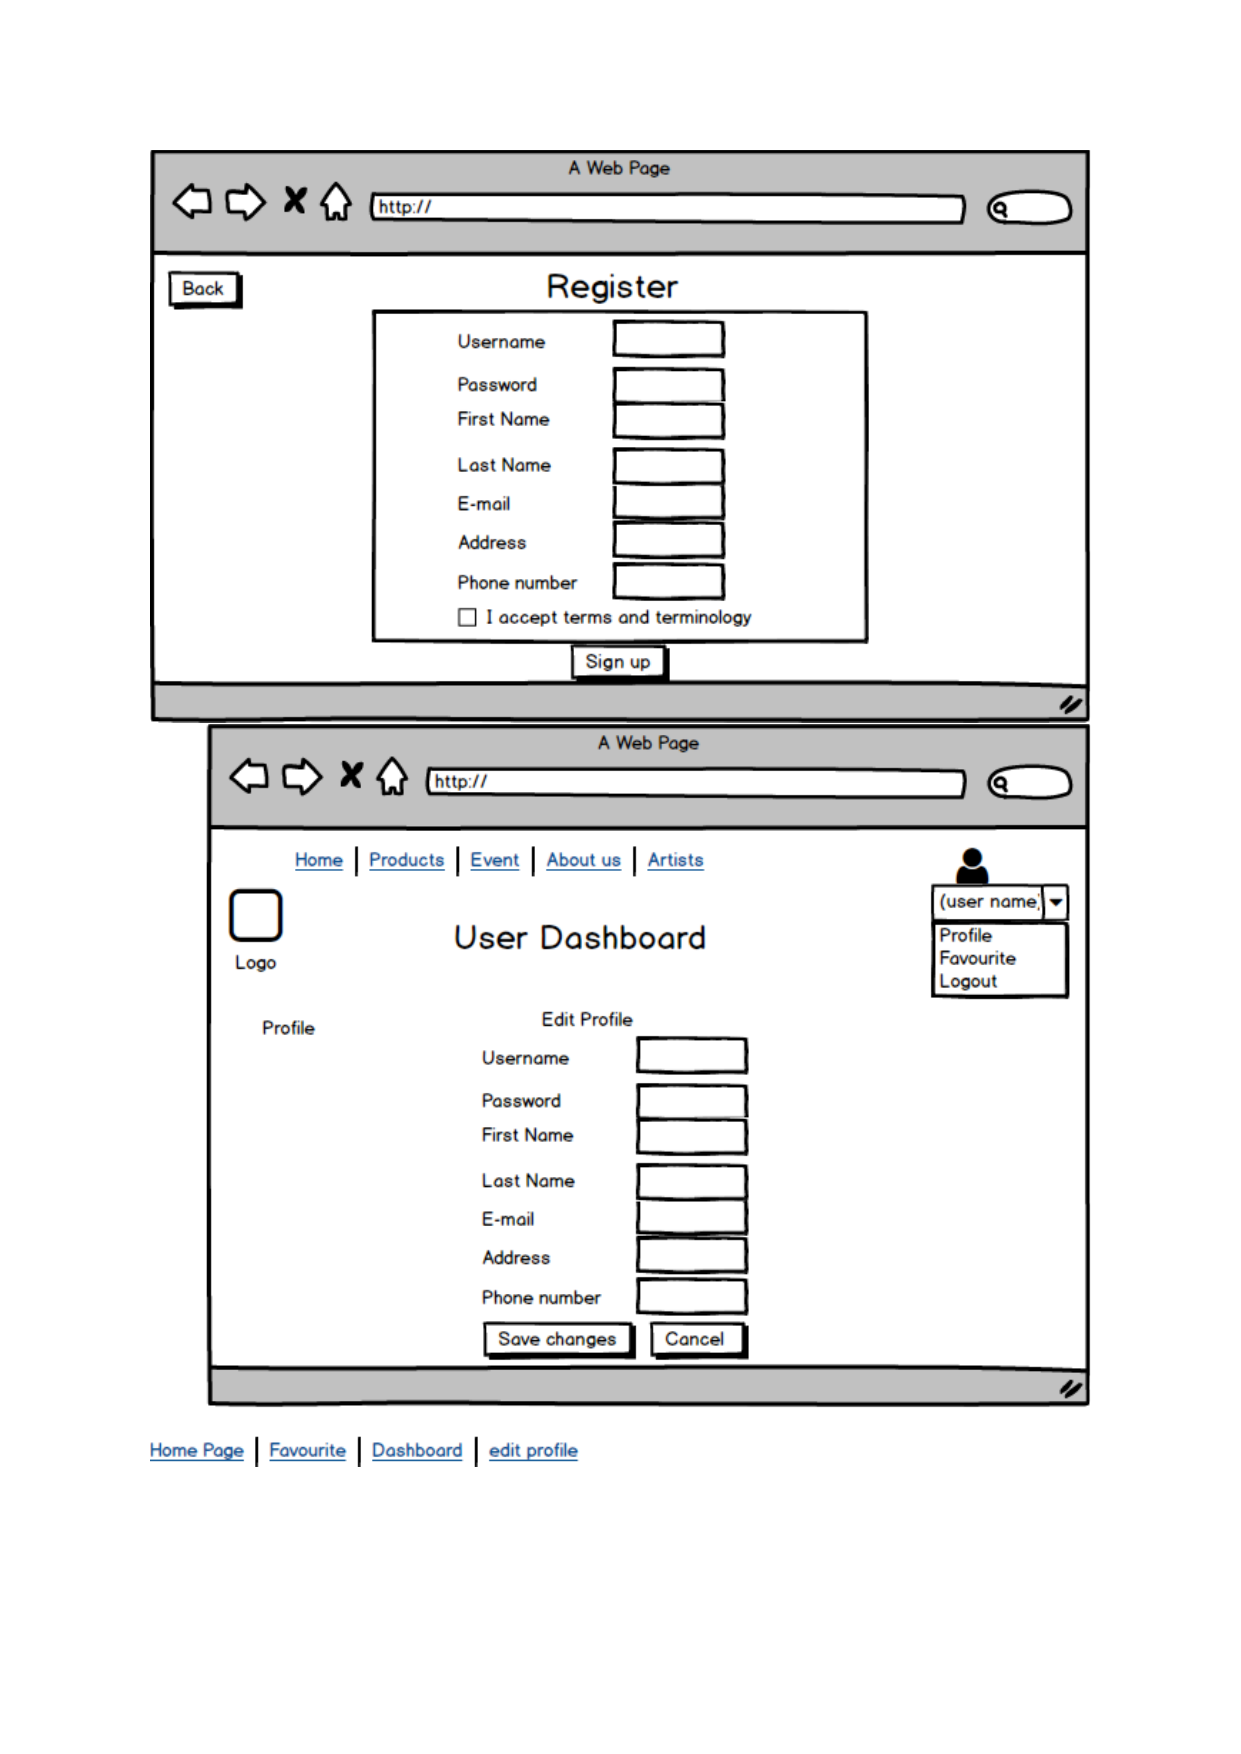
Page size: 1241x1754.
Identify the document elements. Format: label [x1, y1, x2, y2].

picture [150, 724, 1091, 1467]
picture [150, 150, 1091, 723]
